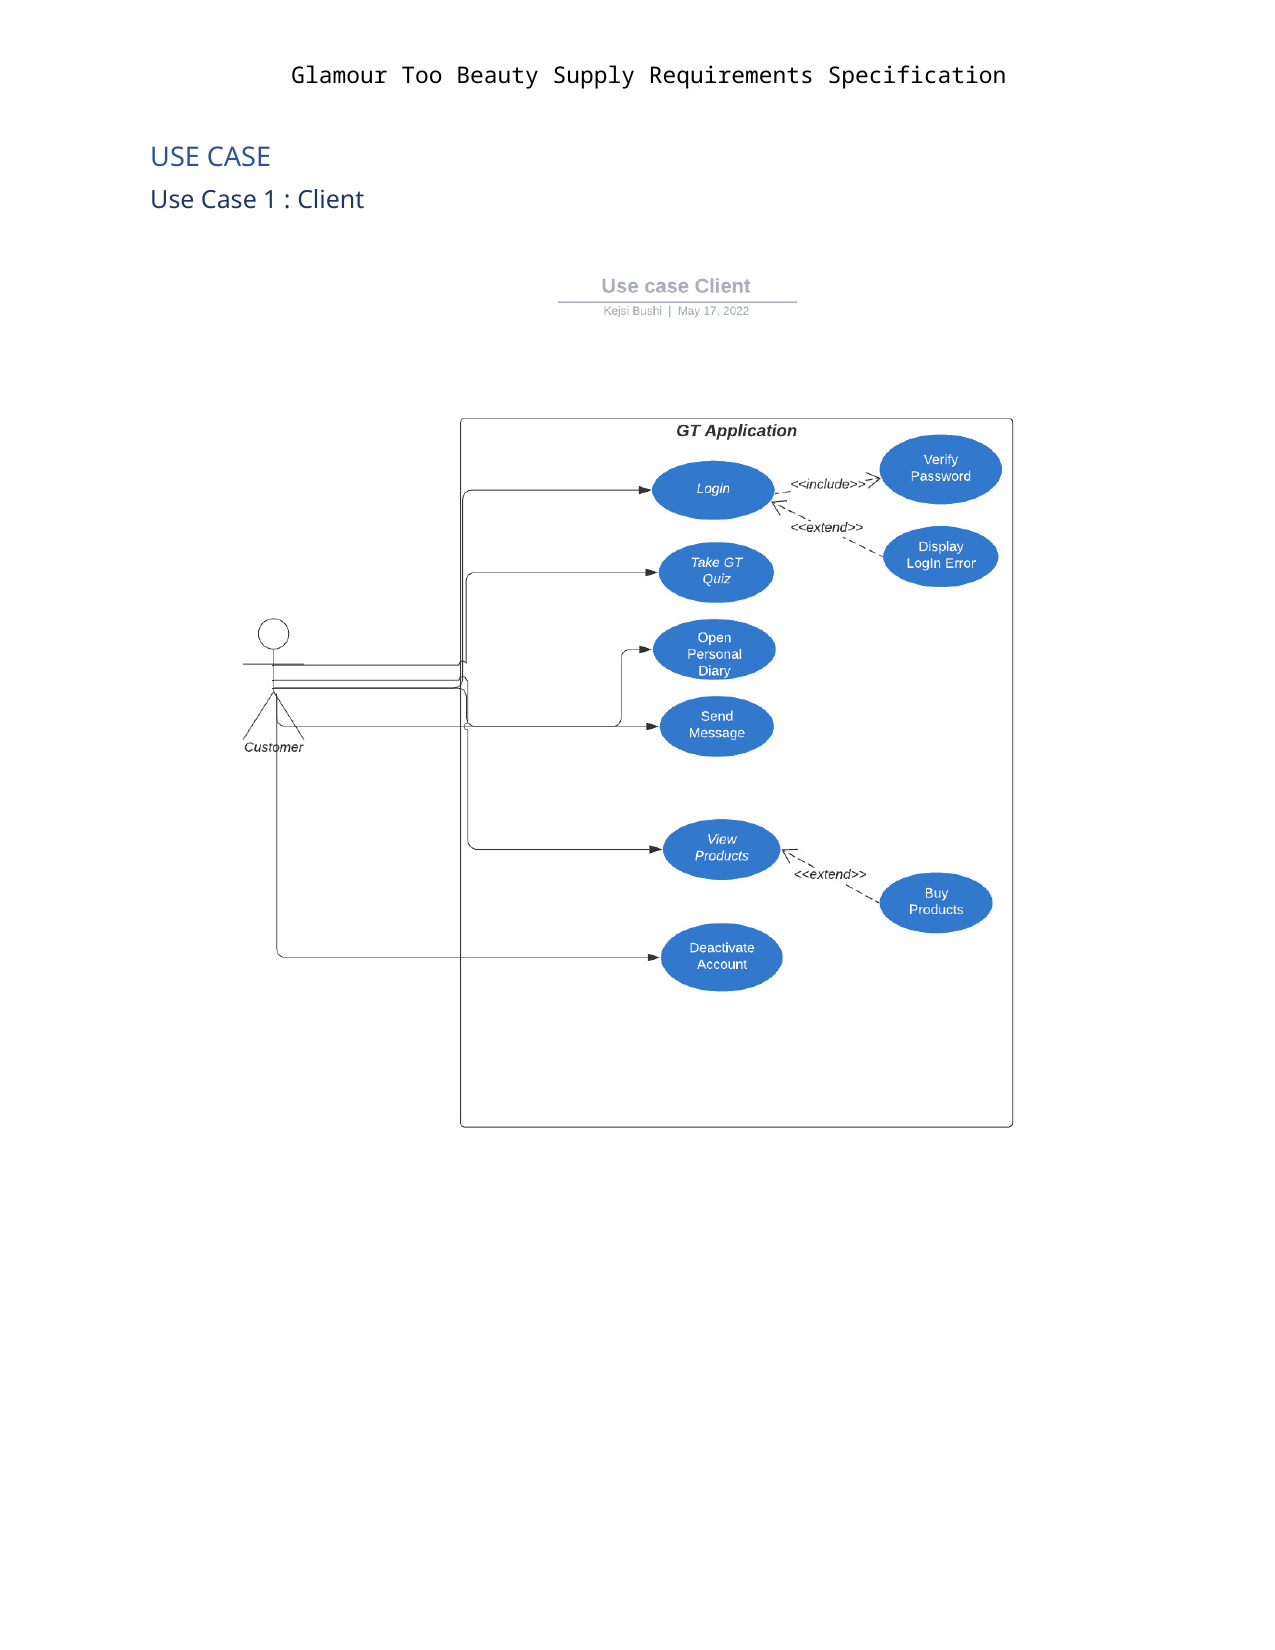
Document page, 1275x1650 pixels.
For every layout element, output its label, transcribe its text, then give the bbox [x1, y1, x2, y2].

subtitle Use Case 1 : Client [150, 181, 1240, 216]
subtitle USE CASE [150, 137, 1240, 174]
picture [150, 218, 1163, 1212]
